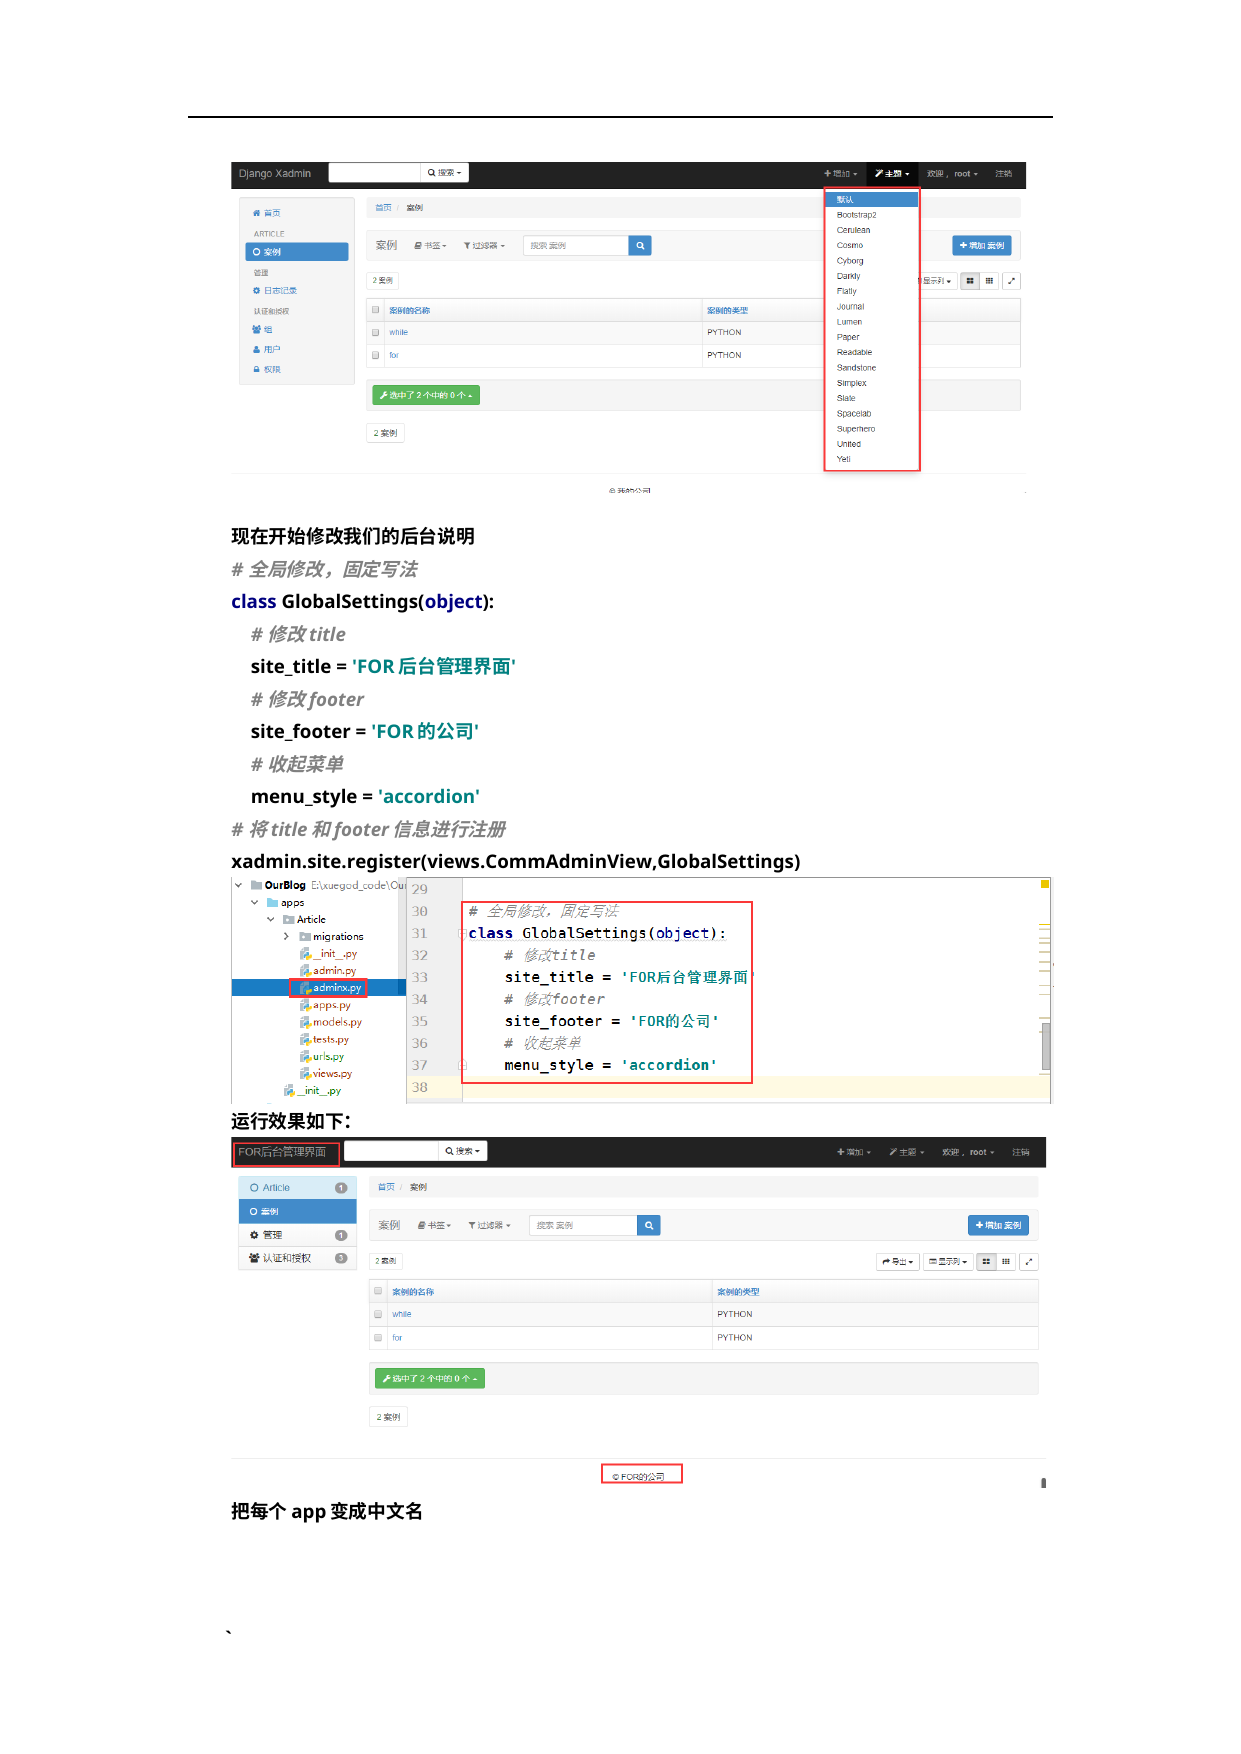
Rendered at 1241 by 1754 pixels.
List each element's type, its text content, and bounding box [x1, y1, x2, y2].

text 现在开始修改我们的后台说明 [187, 519, 1053, 552]
text 把每个app变成中文名 [187, 1494, 1053, 1527]
picture [231, 162, 1027, 493]
text # 全局修改，固定写法 class GlobalSettings(object): # 修改title site_title = 'FOR后台管理界面' # 修改footer site_footer = 'FOR的公司' # 收起菜单 menu_style = 'accordion' # 将title和footer信息进行注册 xadmin.site.register(views.CommAdminView,GlobalSettings) [231, 552, 1053, 877]
text 运行效果如下： [187, 1104, 1053, 1137]
picture [231, 1137, 1047, 1488]
picture [231, 877, 1054, 1104]
